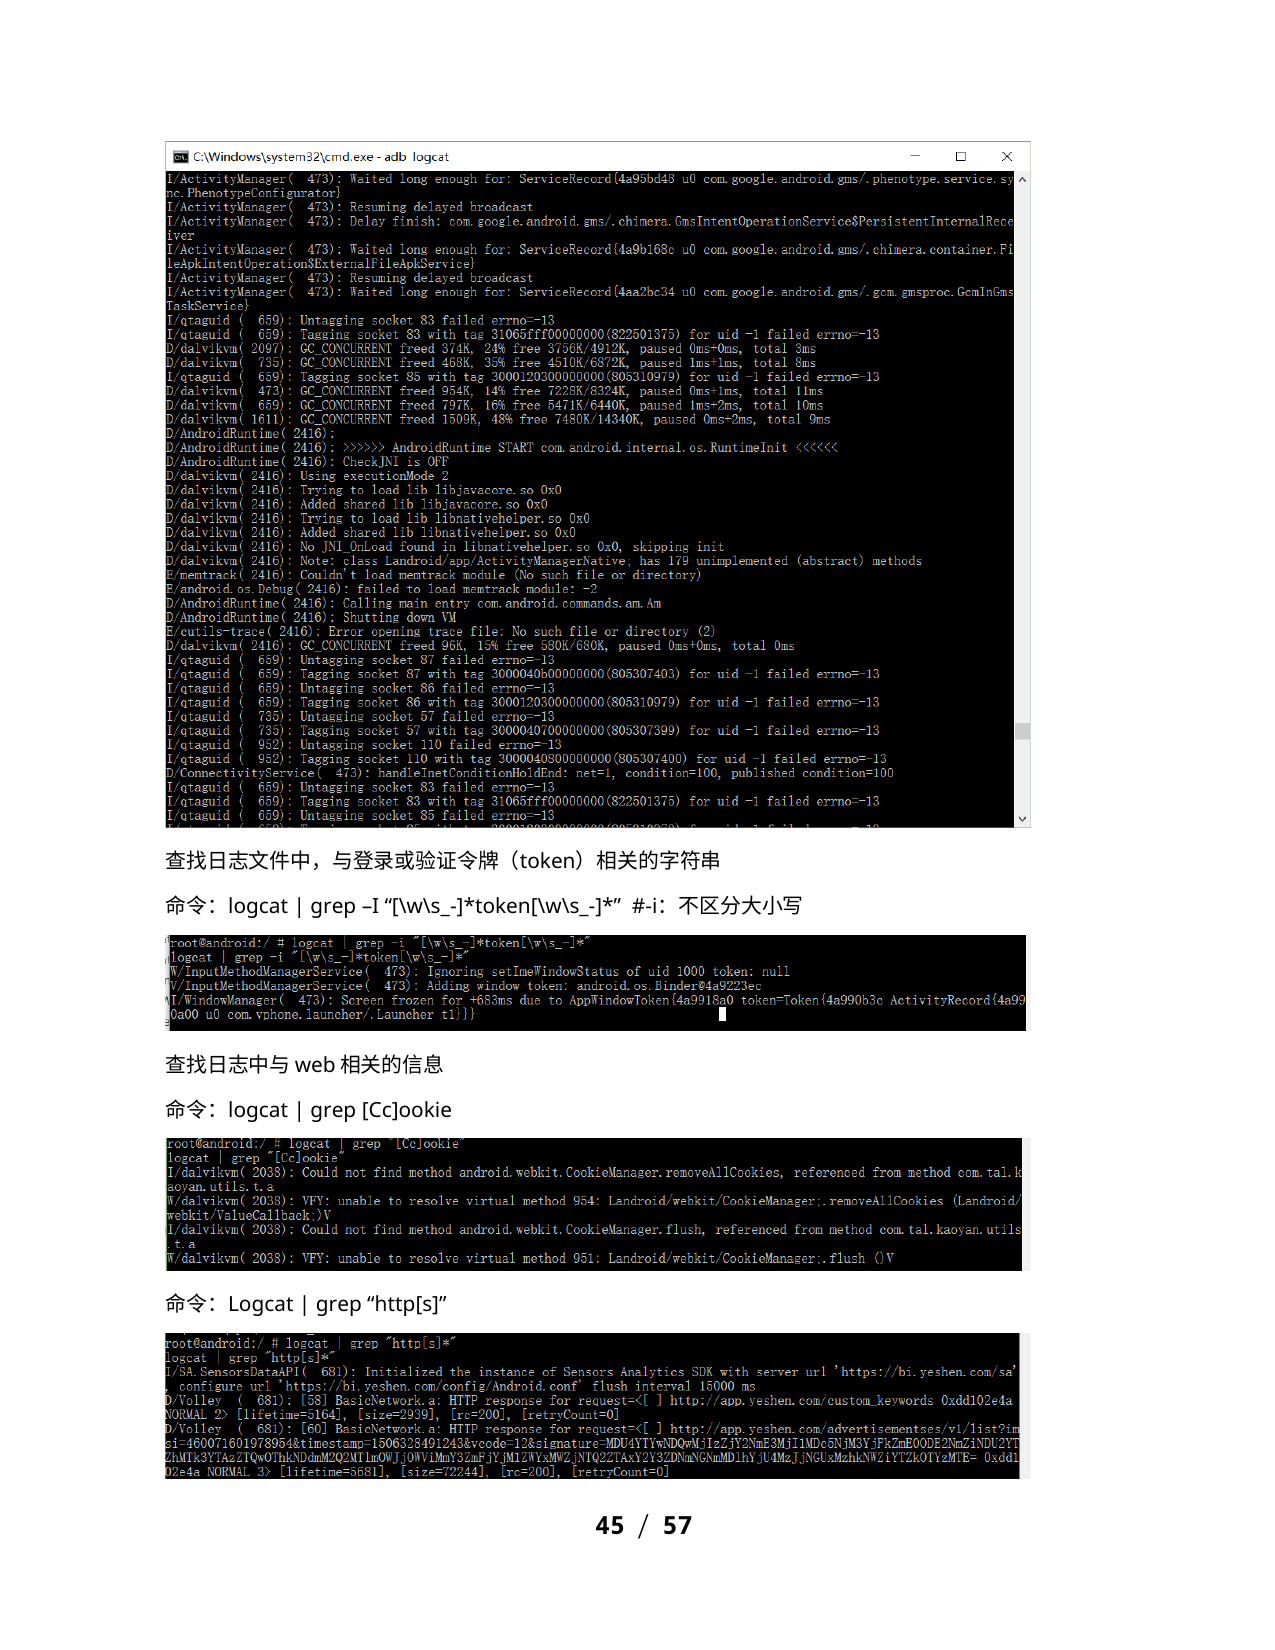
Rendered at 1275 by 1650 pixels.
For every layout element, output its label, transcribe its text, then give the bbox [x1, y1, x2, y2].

text 命令：logcat | grep –I “[\w\s_-]*token[\w\s_-]*” #-i：不区分大小写 [165, 890, 1109, 920]
text 命令：Logcat | grep “http[s]” [165, 1288, 1109, 1318]
picture [165, 1138, 1031, 1271]
text 查找日志中与web相关的信息 [165, 1048, 1109, 1078]
text 查找日志文件中，与登录或验证令牌（token）相关的字符串 [165, 844, 1109, 874]
picture [165, 141, 1031, 828]
picture [165, 1333, 1031, 1479]
picture [165, 935, 1031, 1031]
text 命令：logcat | grep [Cc]ookie [165, 1093, 1109, 1123]
